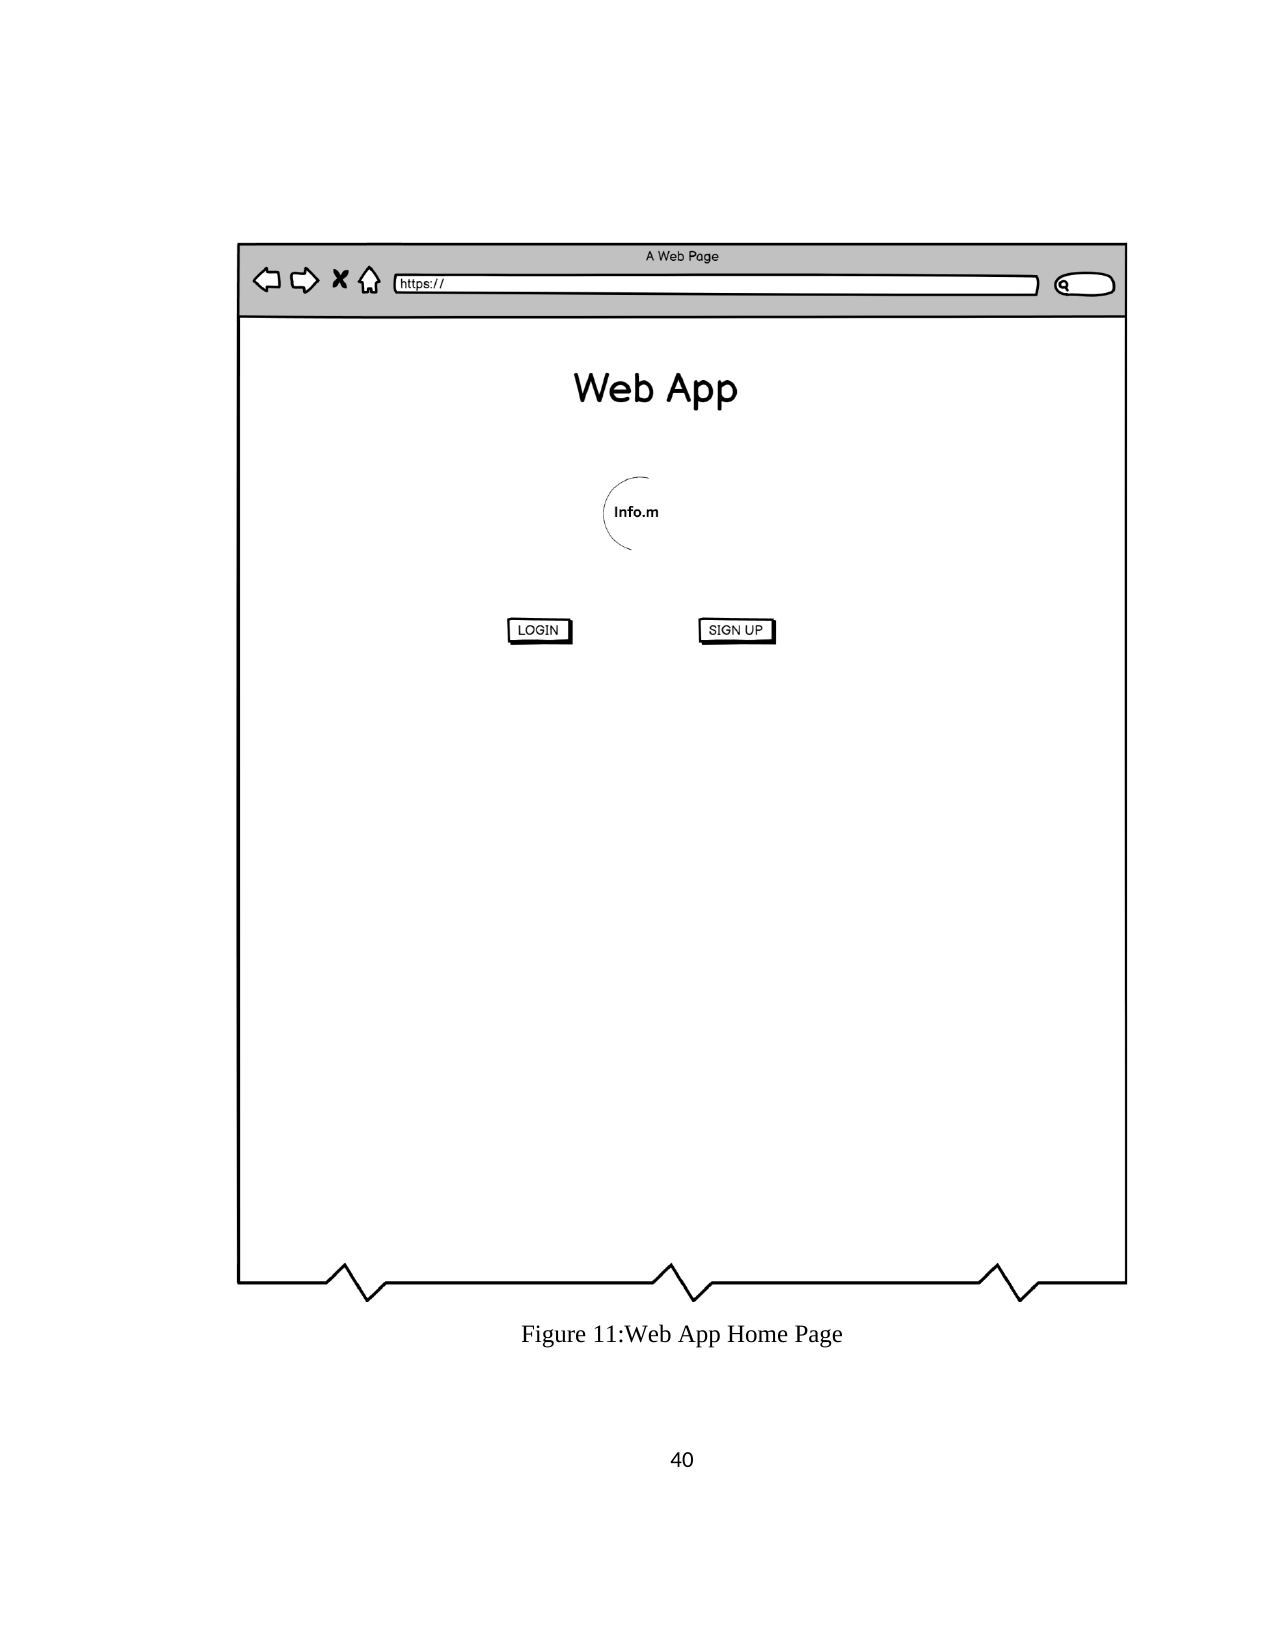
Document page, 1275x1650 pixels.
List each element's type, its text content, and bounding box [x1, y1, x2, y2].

picture [236, 242, 1128, 1302]
